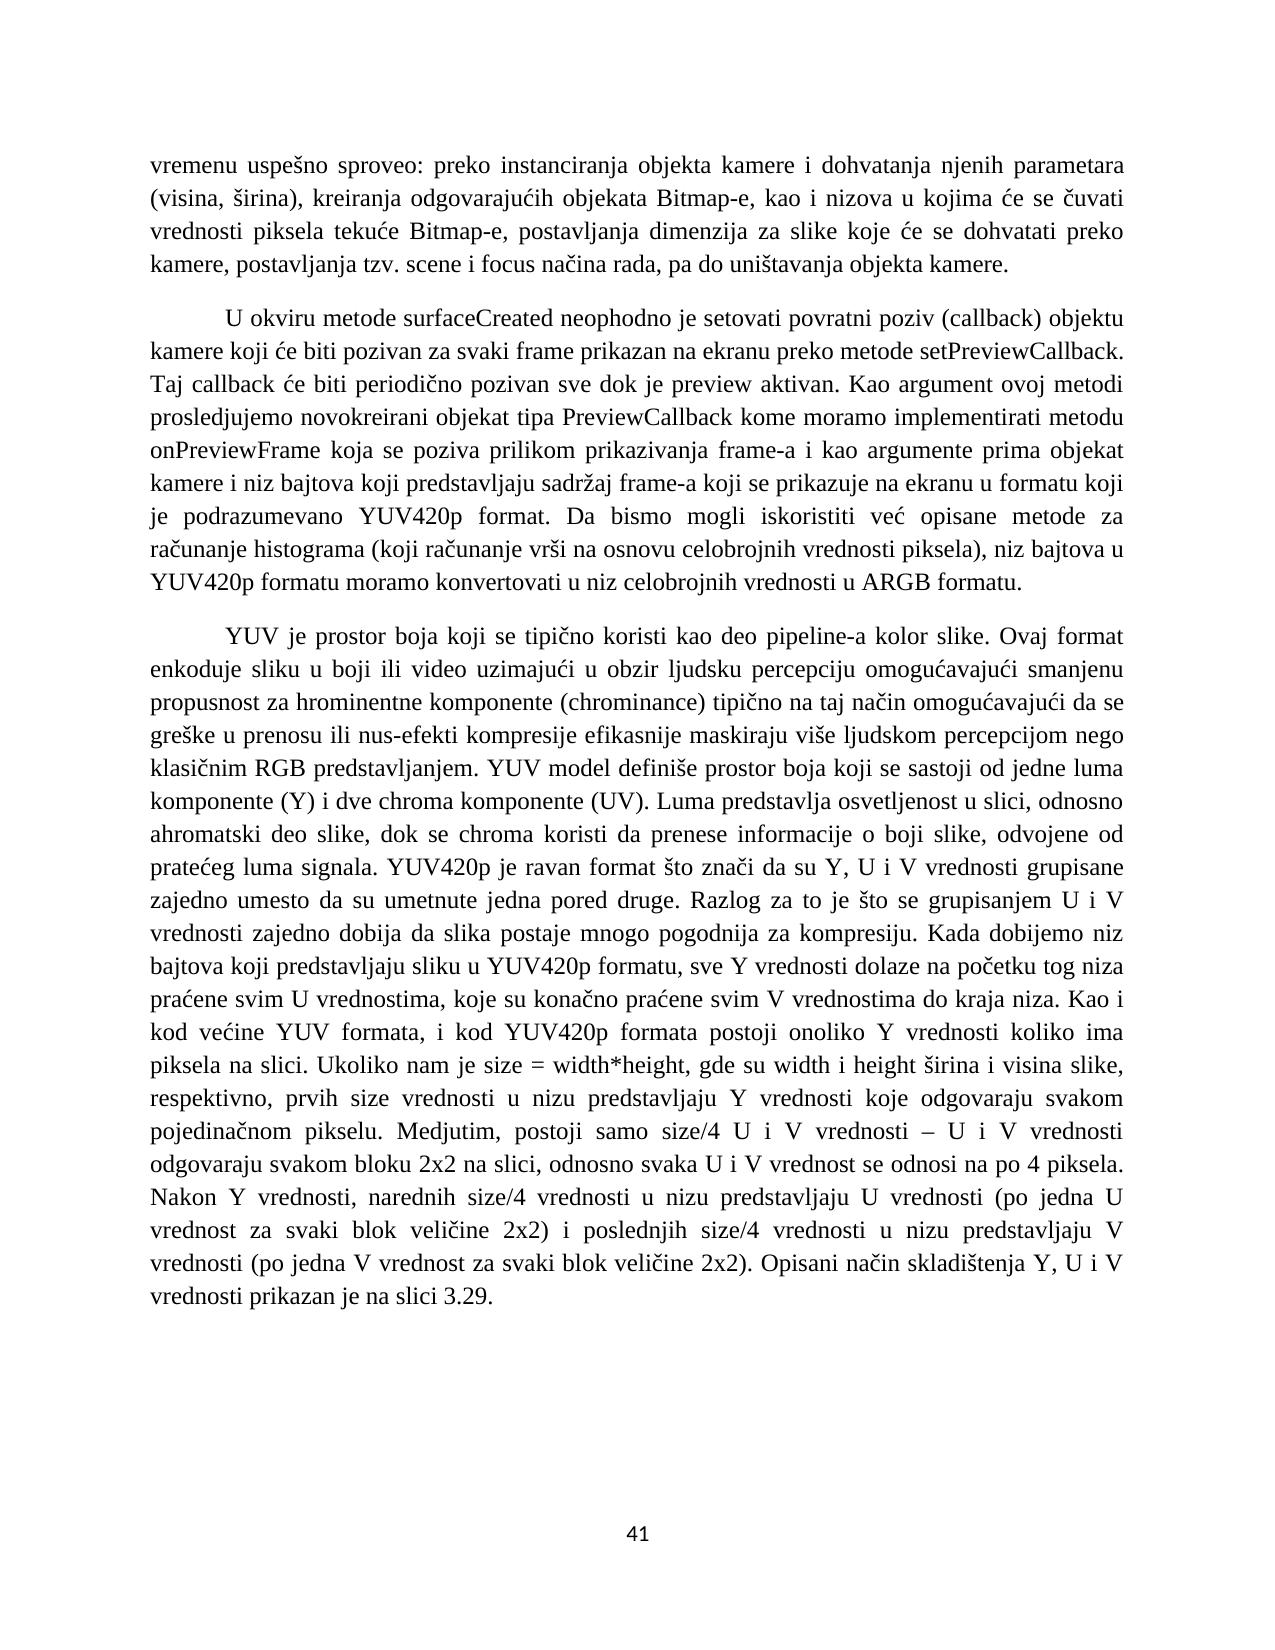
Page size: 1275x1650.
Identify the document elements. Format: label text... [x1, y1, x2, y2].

text U okviru metode surfaceCreated neophodno je setovati povratni poziv (callback) objektu kamere koji će biti pozivan za svaki frame prikazan na ekranu preko metode setPreviewCallback. Taj callback će biti periodično pozivan sve dok je preview aktivan. Kao argument ovoj metodi prosledjujemo novokreirani objekat tipa PreviewCallback kome moramo implementirati metodu onPreviewFrame koja se poziva prilikom prikazivanja frame-a i kao argumente prima objekat kamere i niz bajtova koji predstavljaju sadržaj frame-a koji se prikazuje na ekranu u formatu koji je podrazumevano YUV420p format. Da bismo mogli iskoristiti već opisane metode za računanje histograma (koji računanje vrši na osnovu celobrojnih vrednosti piksela), niz bajtova u YUV420p formatu moramo konvertovati u niz celobrojnih vrednosti u ARGB formatu. [150, 303, 1125, 596]
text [150, 150, 1125, 278]
text YUV je prostor boja koji se tipično koristi kao deo pipeline-a kolor slike. Ovaj format enkoduje sliku u boji ili video uzimajući u obzir ljudsku percepciju omogućavajući smanjenu propusnost za hrominentne komponente (chrominance) tipično na taj način omogućavajući da se greške u prenosu ili nus-efekti kompresije efikasnije maskiraju više ljudskom percepcijom nego klasičnim RGB predstavljanjem. YUV model definiše prostor boja koji se sastoji od jedne luma komponente (Y) i dve chroma komponente (UV). Luma predstavlja osvetljenost u slici, odnosno ahromatski deo slike, dok se chroma koristi da prenese informacije o boji slike, odvojene od pratećeg luma signala. YUV420p je ravan format što znači da su Y, U i V vrednosti grupisane zajedno umesto da su umetnute jedna pored druge. Razlog za to je što se grupisanjem U i V vrednosti zajedno dobija da slika postaje mnogo pogodnija za kompresiju. Kada dobijemo niz bajtova koji predstavljaju sliku u YUV420p formatu, sve Y vrednosti dolaze na početku tog niza praćene svim U vrednostima, koje su konačno praćene svim V vrednostima do kraja niza. Kao i kod većine YUV formata, i kod YUV420p formata postoji onoliko Y vrednosti koliko ima piksela na slici. Ukoliko nam je size = width*height, gde su width i height širina i visina slike, respektivno, prvih size vrednosti u nizu predstavljaju Y vrednosti koje odgovaraju svakom pojedinačnom pikselu. Medjutim, postoji samo size/4 U i V vrednosti – U i V vrednosti odgovaraju svakom bloku 2x2 na slici, odnosno svaka U i V vrednost se odnosi na po 4 piksela. Nakon Y vrednosti, narednih size/4 vrednosti u nizu predstavljaju U vrednosti (po jedna U vrednost za svaki blok veličine 2x2) i poslednjih size/4 vrednosti u nizu predstavljaju V vrednosti (po jedna V vrednost za svaki blok veličine 2x2). Opisani način skladištenja Y, U i V vrednosti prikazan je na slici 3.29. [150, 621, 1125, 1310]
